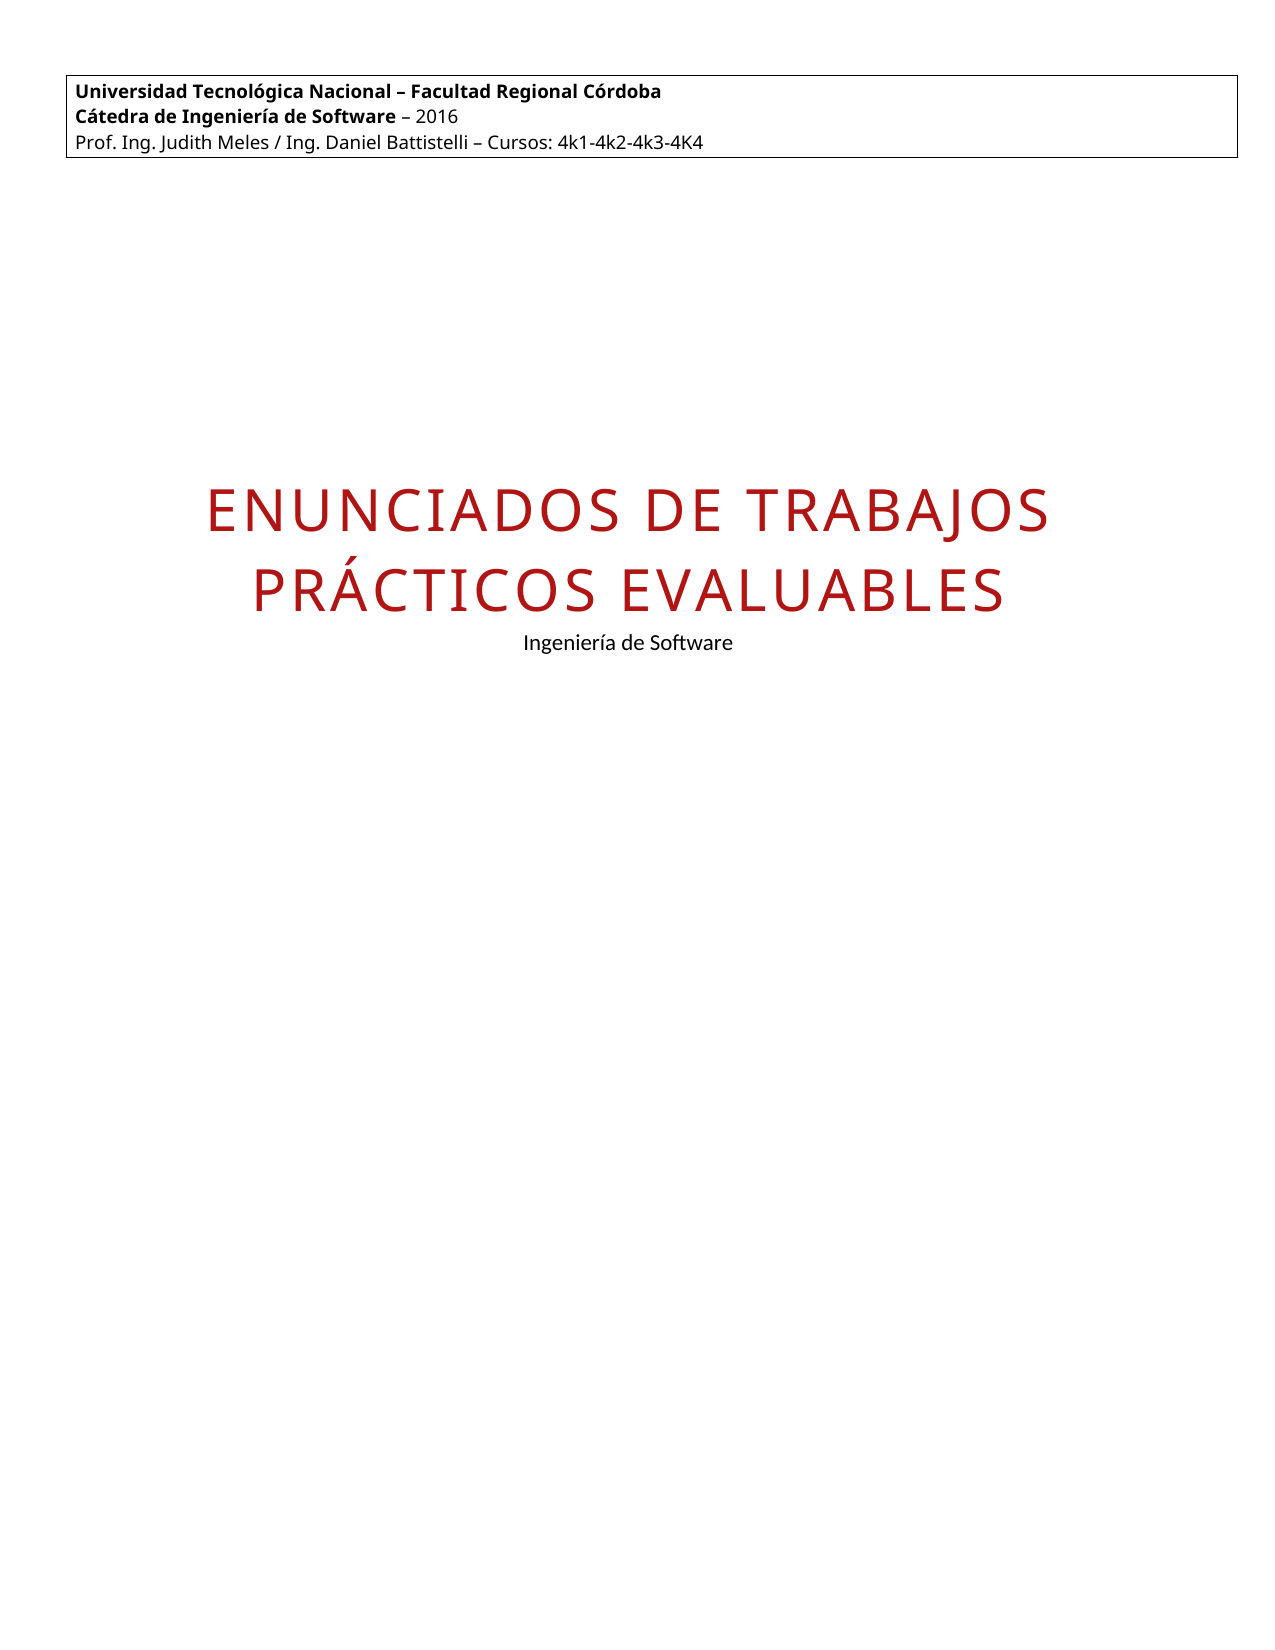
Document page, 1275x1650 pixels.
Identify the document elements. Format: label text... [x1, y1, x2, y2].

title ENUNCIADOS DE TRABAJOS PRÁCTICOS evaluables [75, 469, 1181, 628]
text Ingeniería de Software [75, 628, 1181, 656]
